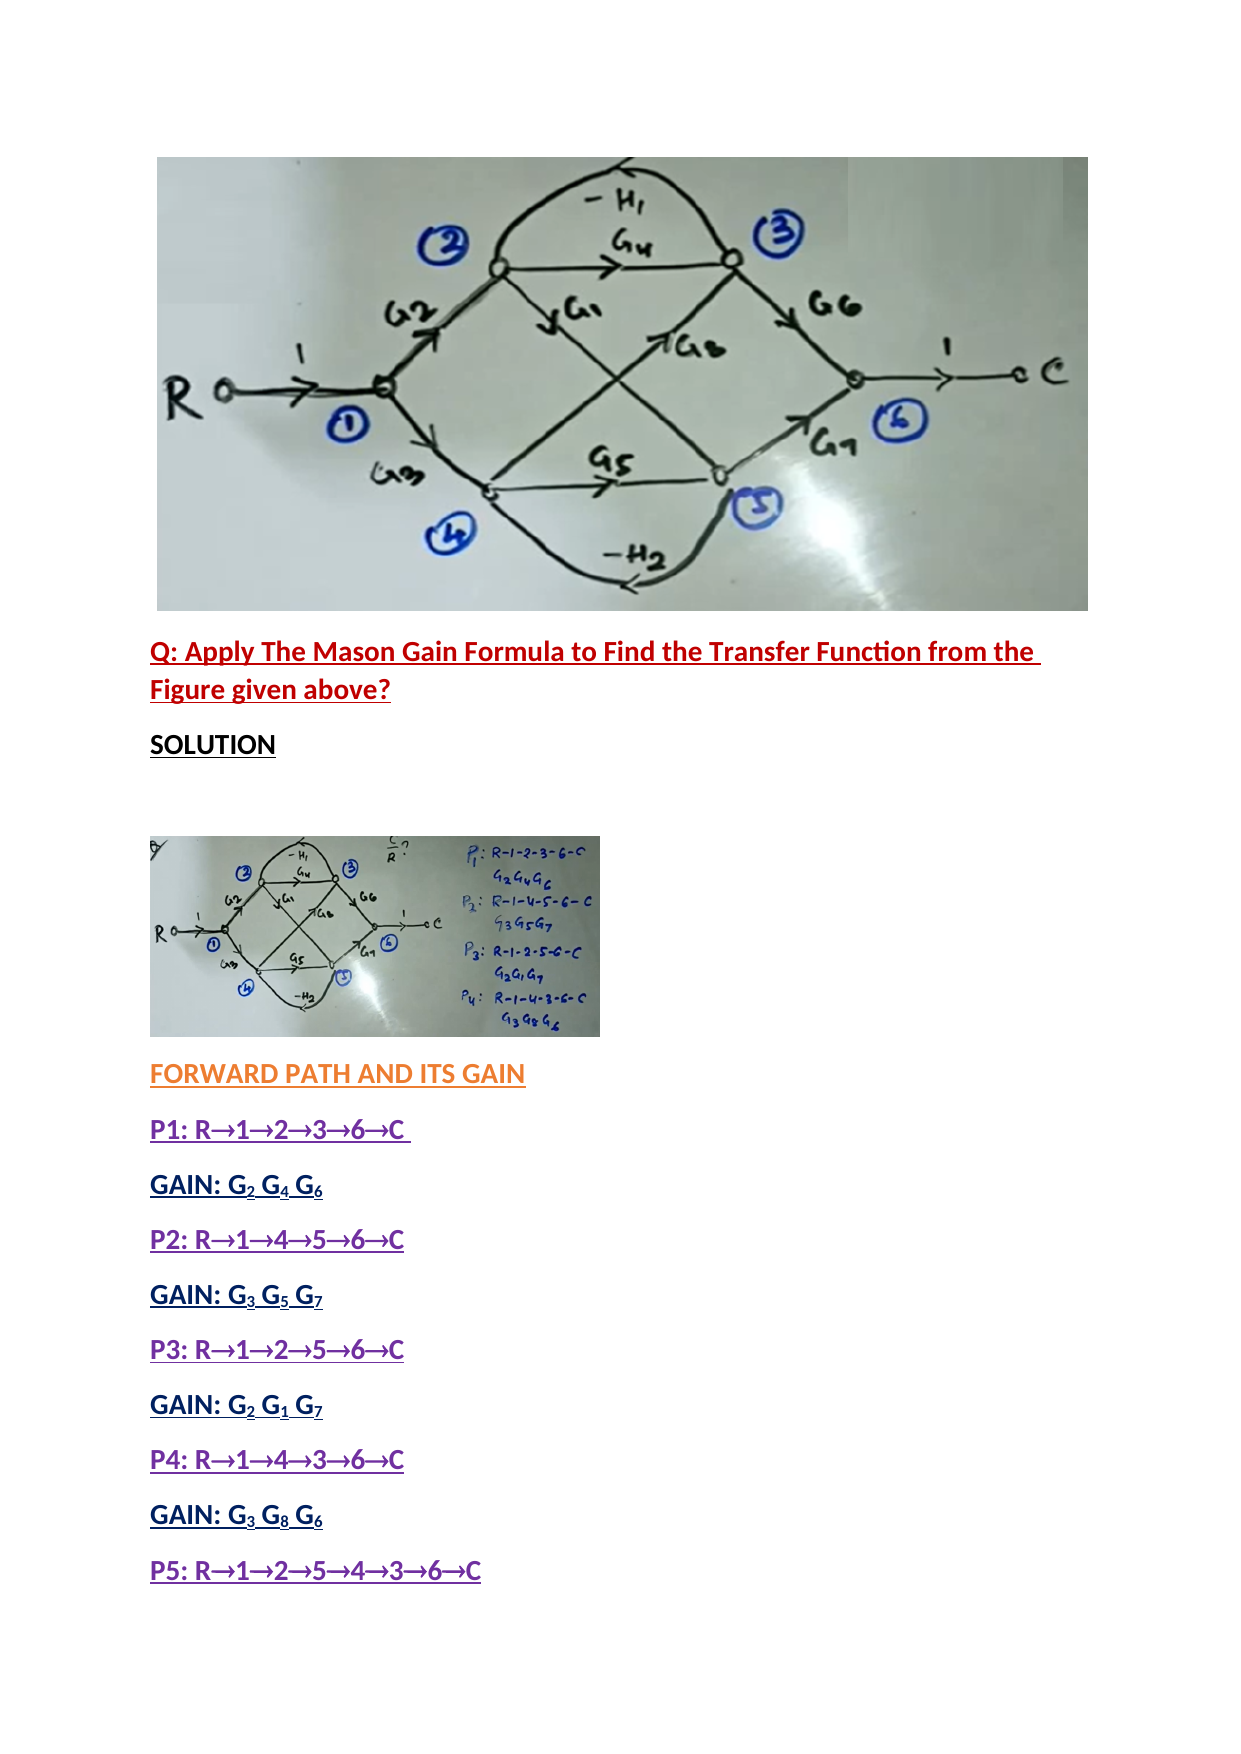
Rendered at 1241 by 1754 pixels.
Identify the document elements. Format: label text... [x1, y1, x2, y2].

text P1: R1236C [150, 1111, 1090, 1146]
text GAIN: G3 G5 G7 [150, 1276, 1090, 1312]
text GAIN: G2 G1 G7 [150, 1386, 1090, 1422]
text Q: Apply The Mason Gain Formula to Find the Transfer Function from the Figure given above? [150, 633, 1090, 707]
picture [150, 836, 600, 1037]
text P5: R125436C [150, 1552, 1090, 1587]
text GAIN: G2 G4 G6 [150, 1166, 1090, 1201]
text P3: R1256C [150, 1331, 1090, 1367]
text SOLUTION [150, 726, 1090, 762]
text GAIN: G3 G8 G6 [150, 1496, 1090, 1532]
picture [150, 150, 1090, 614]
text FORWARD PATH AND ITS GAIN [150, 1056, 1090, 1091]
text P2: R1456C [150, 1221, 1090, 1257]
text P4: R1436C [150, 1441, 1090, 1477]
